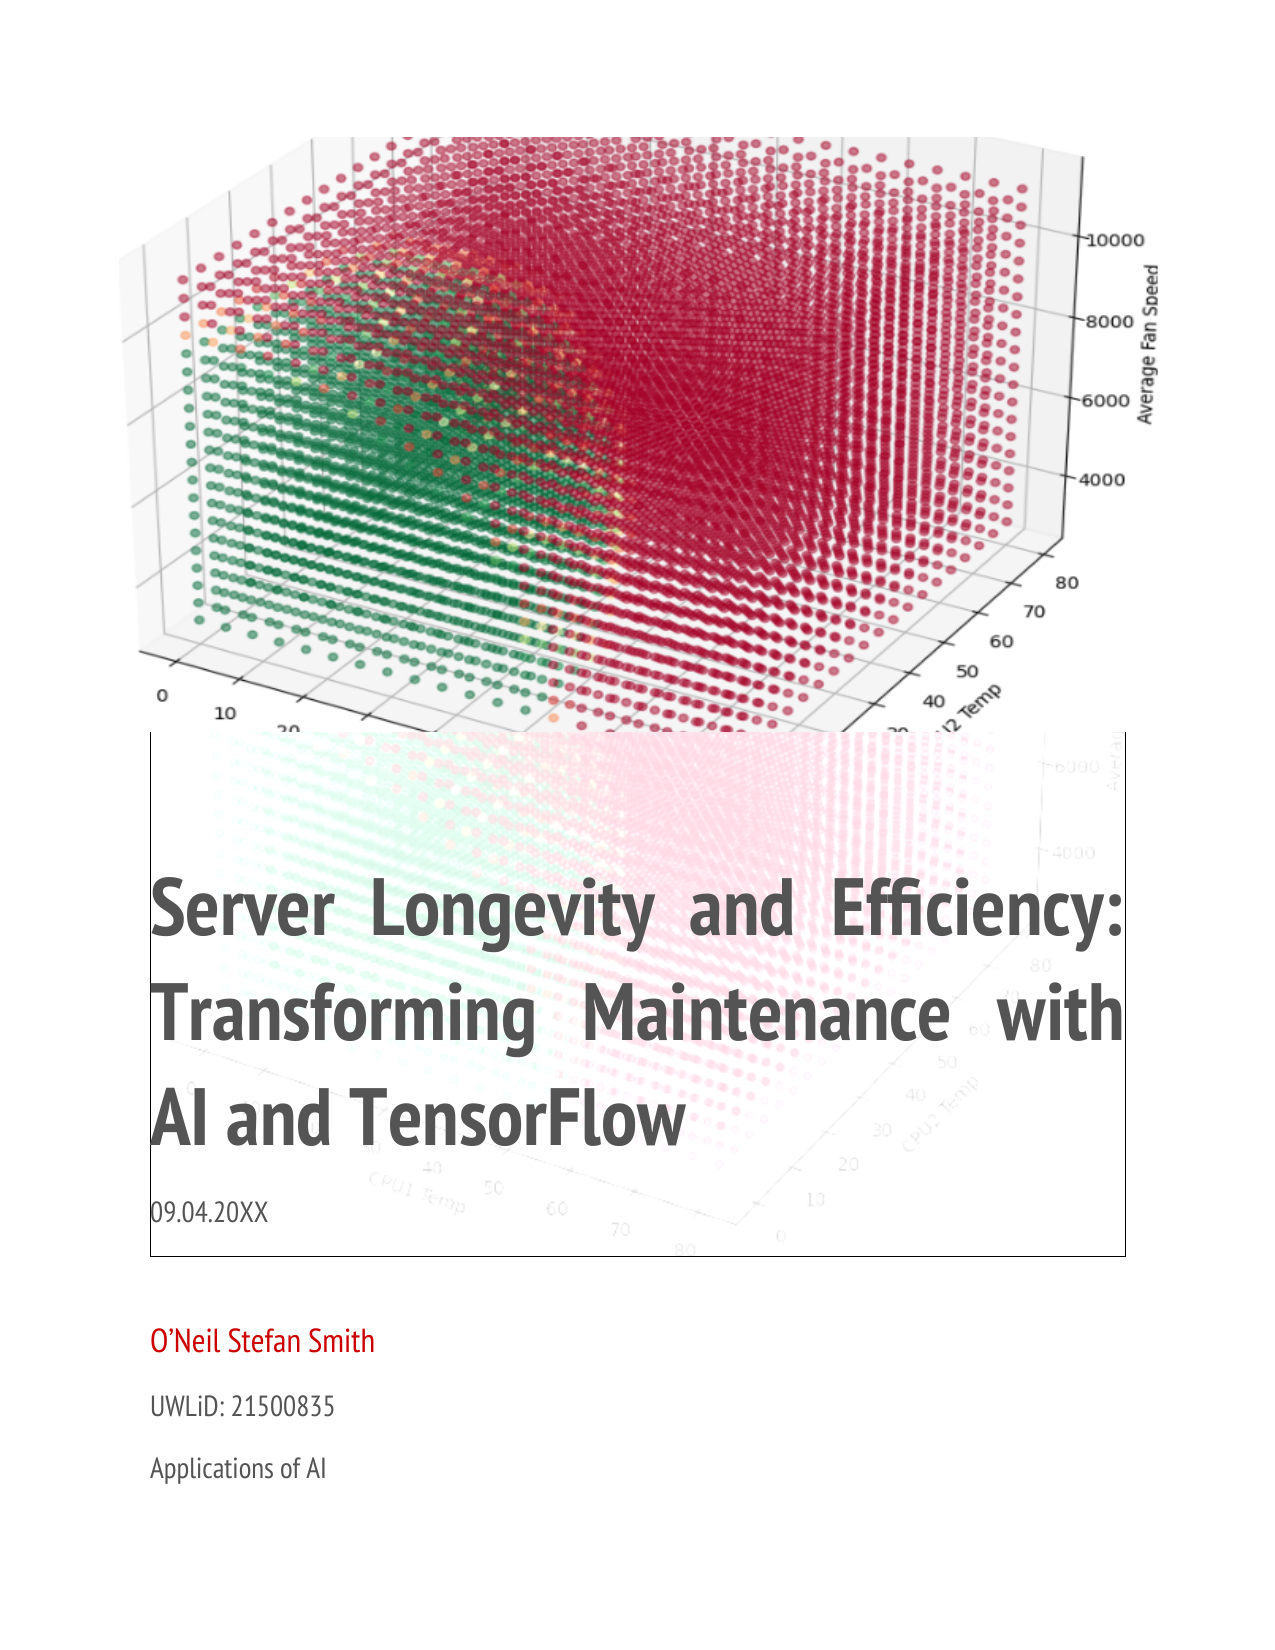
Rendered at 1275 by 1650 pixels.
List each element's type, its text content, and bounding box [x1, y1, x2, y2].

text UWLiD: 21500835 [150, 1386, 1125, 1424]
text O’Neil Stefan Smith [150, 1318, 1125, 1361]
text Applications of AI [150, 1449, 1125, 1487]
title Server Longevity and Efficiency: Transforming Maintenance with AI and TensorFlow [150, 853, 1125, 1168]
picture [118, 137, 1158, 732]
subtitle 09.04.20XX [150, 1193, 1125, 1231]
